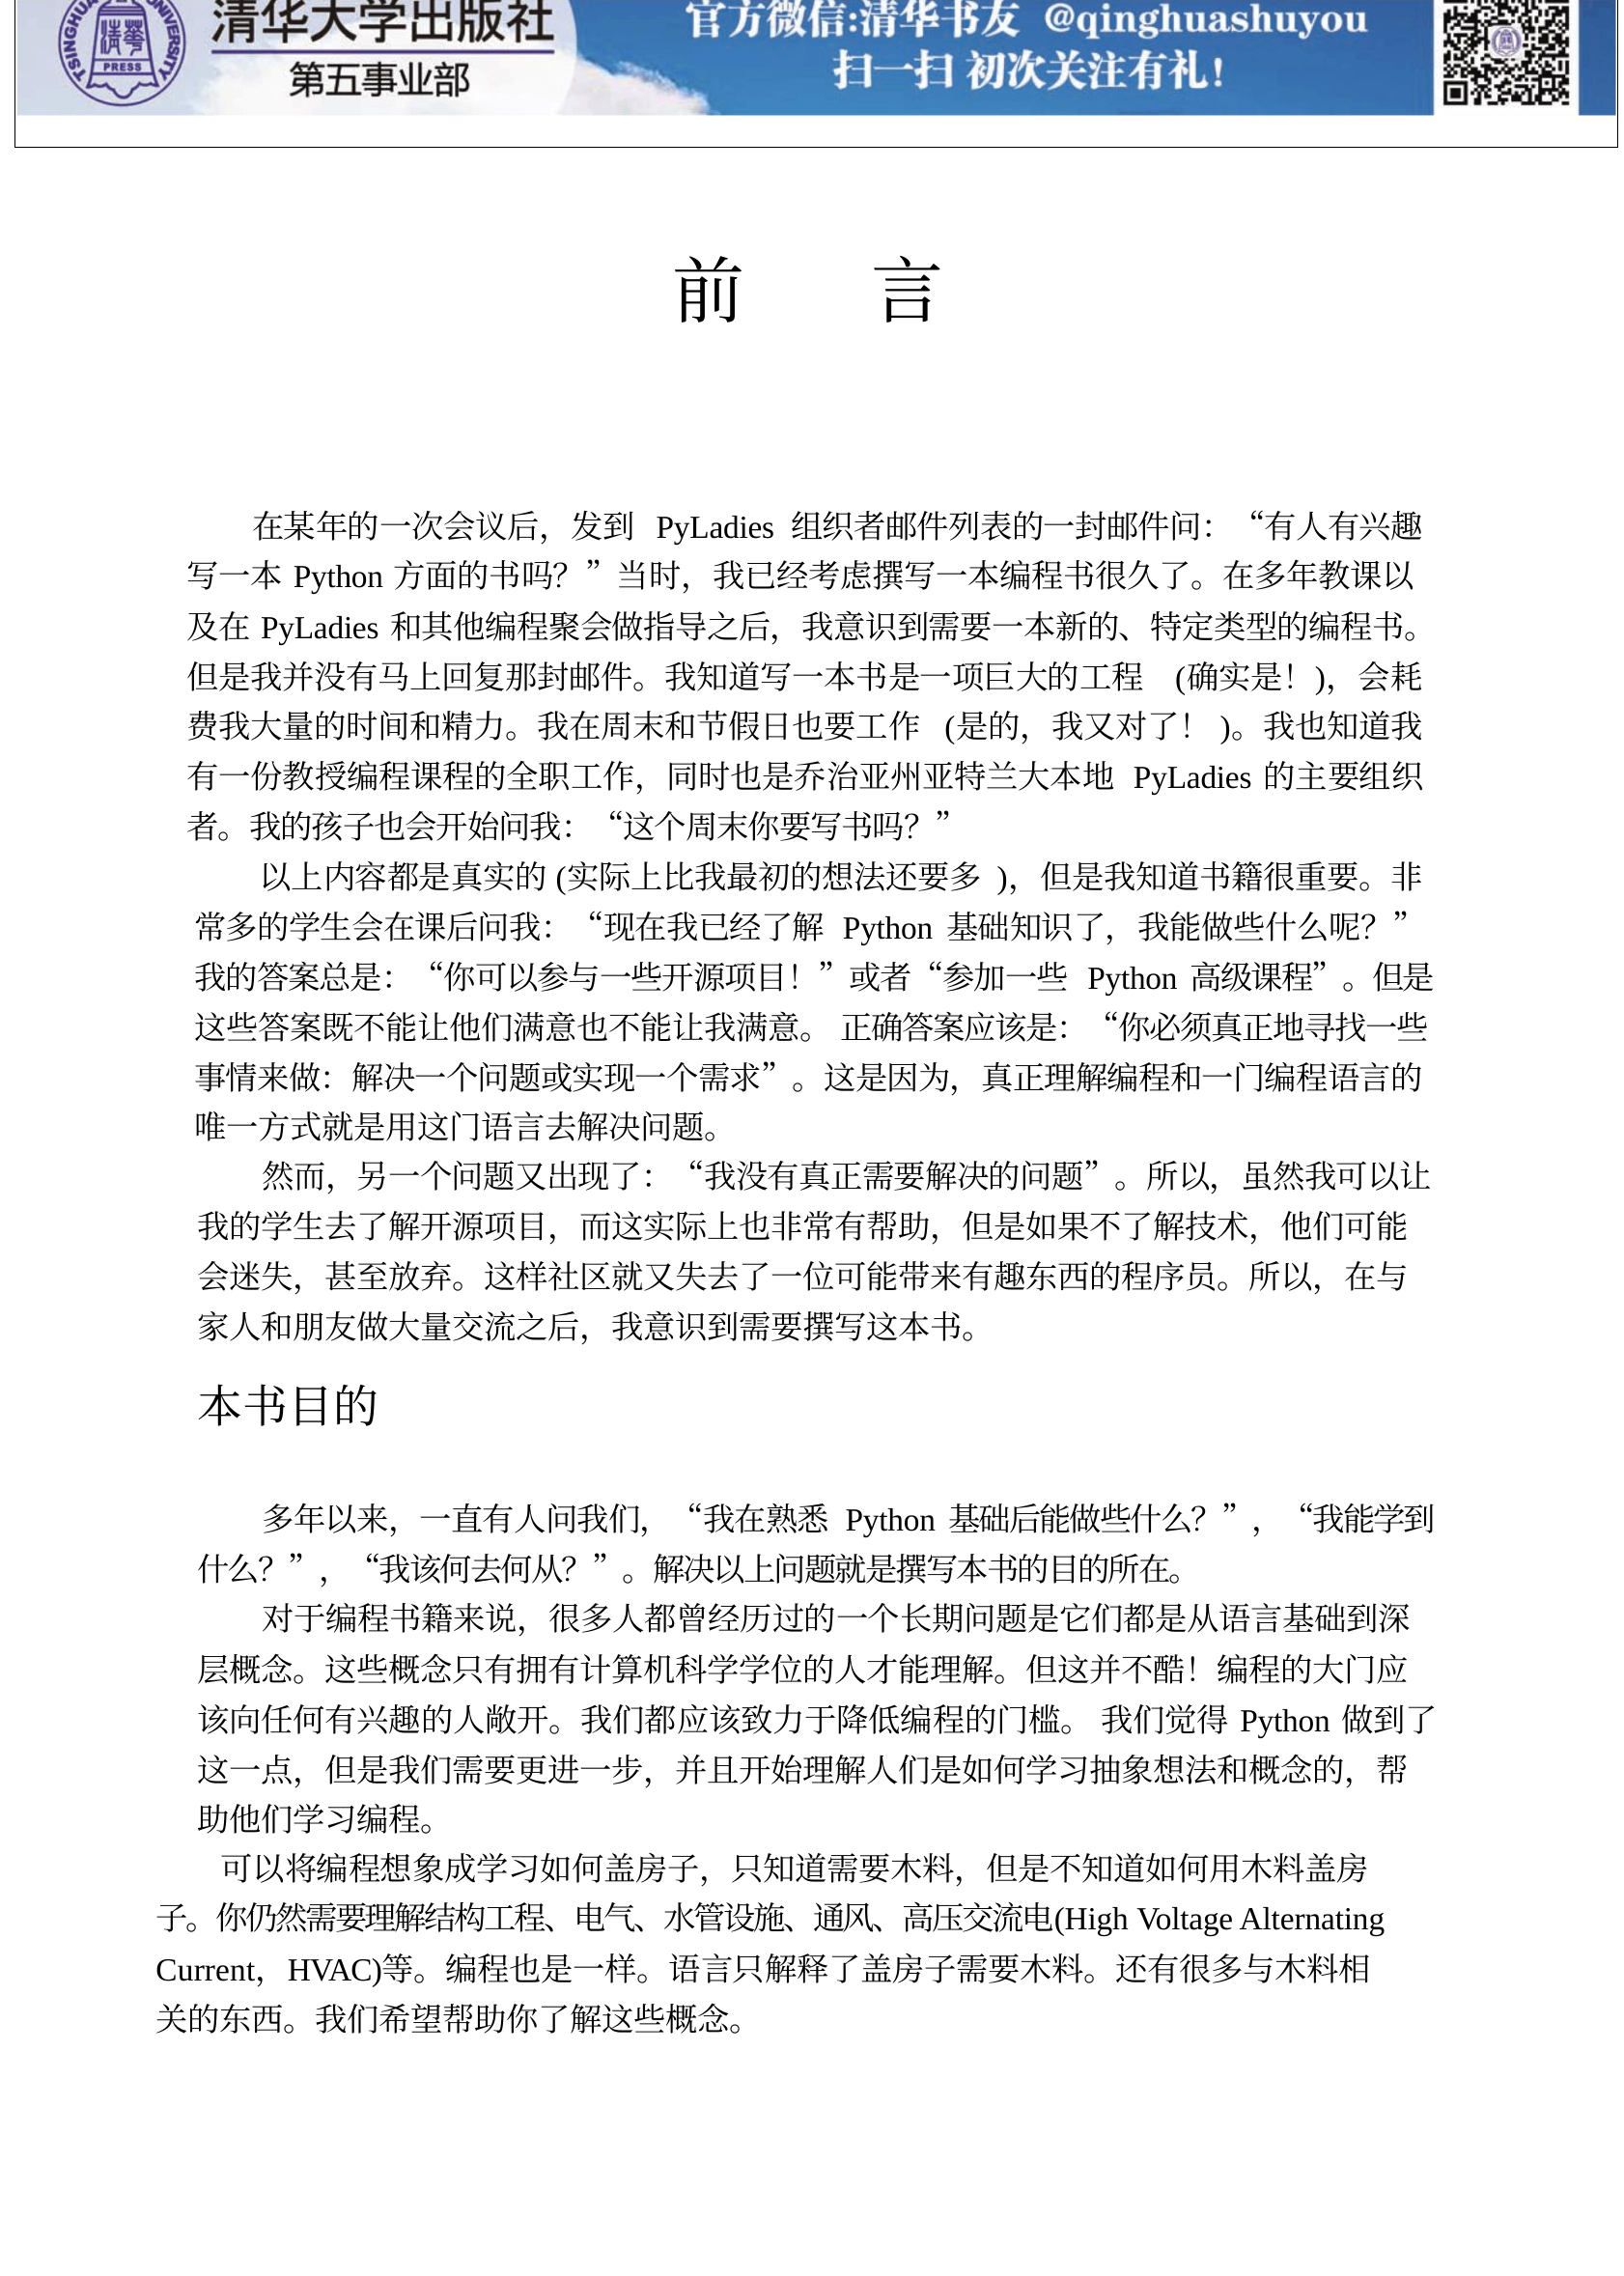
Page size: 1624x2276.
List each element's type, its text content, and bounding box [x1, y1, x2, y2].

text 但是我并没有马上回复那封邮件。我知道写一本书是一项巨大的工程 (确实是！)，会耗 [186, 662, 1623, 695]
text 然而，另一个问题又出现了：“我没有真正需要解决的问题”。所以，虽然我可以让 [262, 1163, 1613, 1194]
text 多年以来，一直有人问我们，“我在熟悉 Python 基础后能做些什么？”，“我能学到 [262, 1504, 1620, 1537]
text 本书目的 [197, 1387, 447, 1432]
text 什么？”，“我该何去何从？”。解决以上问题就是撰写本书的目的所在。 [197, 1556, 1620, 1588]
text 常多的学生会在课后问我：“现在我已经了解 Python 基础知识了，我能做些什么呢？” [194, 913, 1623, 945]
text 费我大量的时间和精力。我在周末和节假日也要工作 (是的，我又对了！ )。我也知道我 [186, 712, 1623, 745]
text 该向任何有兴趣的人敞开。我们都应该致力于降低编程的门槛。 我们觉得 Python 做到了 [197, 1705, 1620, 1738]
text 我的学生去了解开源项目，而这实际上也非常有帮助，但是如果不了解技术，他们可能 [197, 1213, 1613, 1245]
text 事情来做：解决一个问题或实现一个需求”。这是因为，真正理解编程和一门编程语言的 [194, 1064, 1623, 1096]
text 前 言 [672, 260, 1070, 332]
text 及在 PyLadies 和其他编程聚会做指导之后，我意识到需要一本新的、特定类型的编程书。 [186, 612, 1623, 645]
text 以上内容都是真实的 (实际上比我最初的想法还要多 )，但是我知道书籍很重要。非 [260, 861, 1623, 895]
text 会迷失，甚至放弃。这样社区就又失去了一位可能带来有趣东西的程序员。所以，在与 [197, 1263, 1613, 1295]
text 唯一方式就是用这门语言去解决问题。 [194, 1113, 1623, 1145]
text 助他们学习编程。 [197, 1806, 1620, 1838]
text 层概念。这些概念只有拥有计算机科学学位的人才能理解。但这并不酷！编程的大门应 [197, 1656, 1620, 1688]
text 子。你仍然需要理解结构工程、电气、水管设施、通风、高压交流电(High Voltage Alternating [155, 1903, 1623, 1937]
text 可以将编程想象成学习如何盖房子，只知道需要木料，但是不知道如何用木料盖房 [221, 1855, 1623, 1887]
text 我的答案总是：“你可以参与一些开源项目！”或者“参加一些 Python 高级课程”。但是 [194, 963, 1623, 996]
text 家人和朋友做大量交流之后，我意识到需要撰写这本书。 [197, 1313, 1613, 1345]
text 这些答案既不能让他们满意也不能让我满意。 正确答案应该是：“你必须真正地寻找一些 [194, 1014, 1623, 1046]
text 者。我的孩子也会开始问我：“这个周末你要写书吗？” [186, 813, 1623, 845]
text Current，HVAC)等。编程也是一样。语言只解释了盖房子需要木料。还有很多与木料相 [155, 1954, 1623, 1987]
picture [15, 0, 1617, 147]
text 写一本 Python 方面的书吗？”当时，我已经考虑撰写一本编程书很久了。在多年教课以 [186, 561, 1623, 595]
text 关的东西。我们希望帮助你了解这些概念。 [155, 2006, 1623, 2037]
text 对于编程书籍来说，很多人都曾经历过的一个长期问题是它们都是从语言基础到深 [262, 1606, 1620, 1638]
text 这一点，但是我们需要更进一步，并且开始理解人们是如何学习抽象想法和概念的，帮 [197, 1756, 1620, 1788]
text 有一份教授编程课程的全职工作，同时也是乔治亚州亚特兰大本地 PyLadies 的主要组织 [186, 762, 1623, 795]
text 在某年的一次会议后，发到 PyLadies 组织者邮件列表的一封邮件问：“有人有兴趣 [252, 511, 1623, 545]
